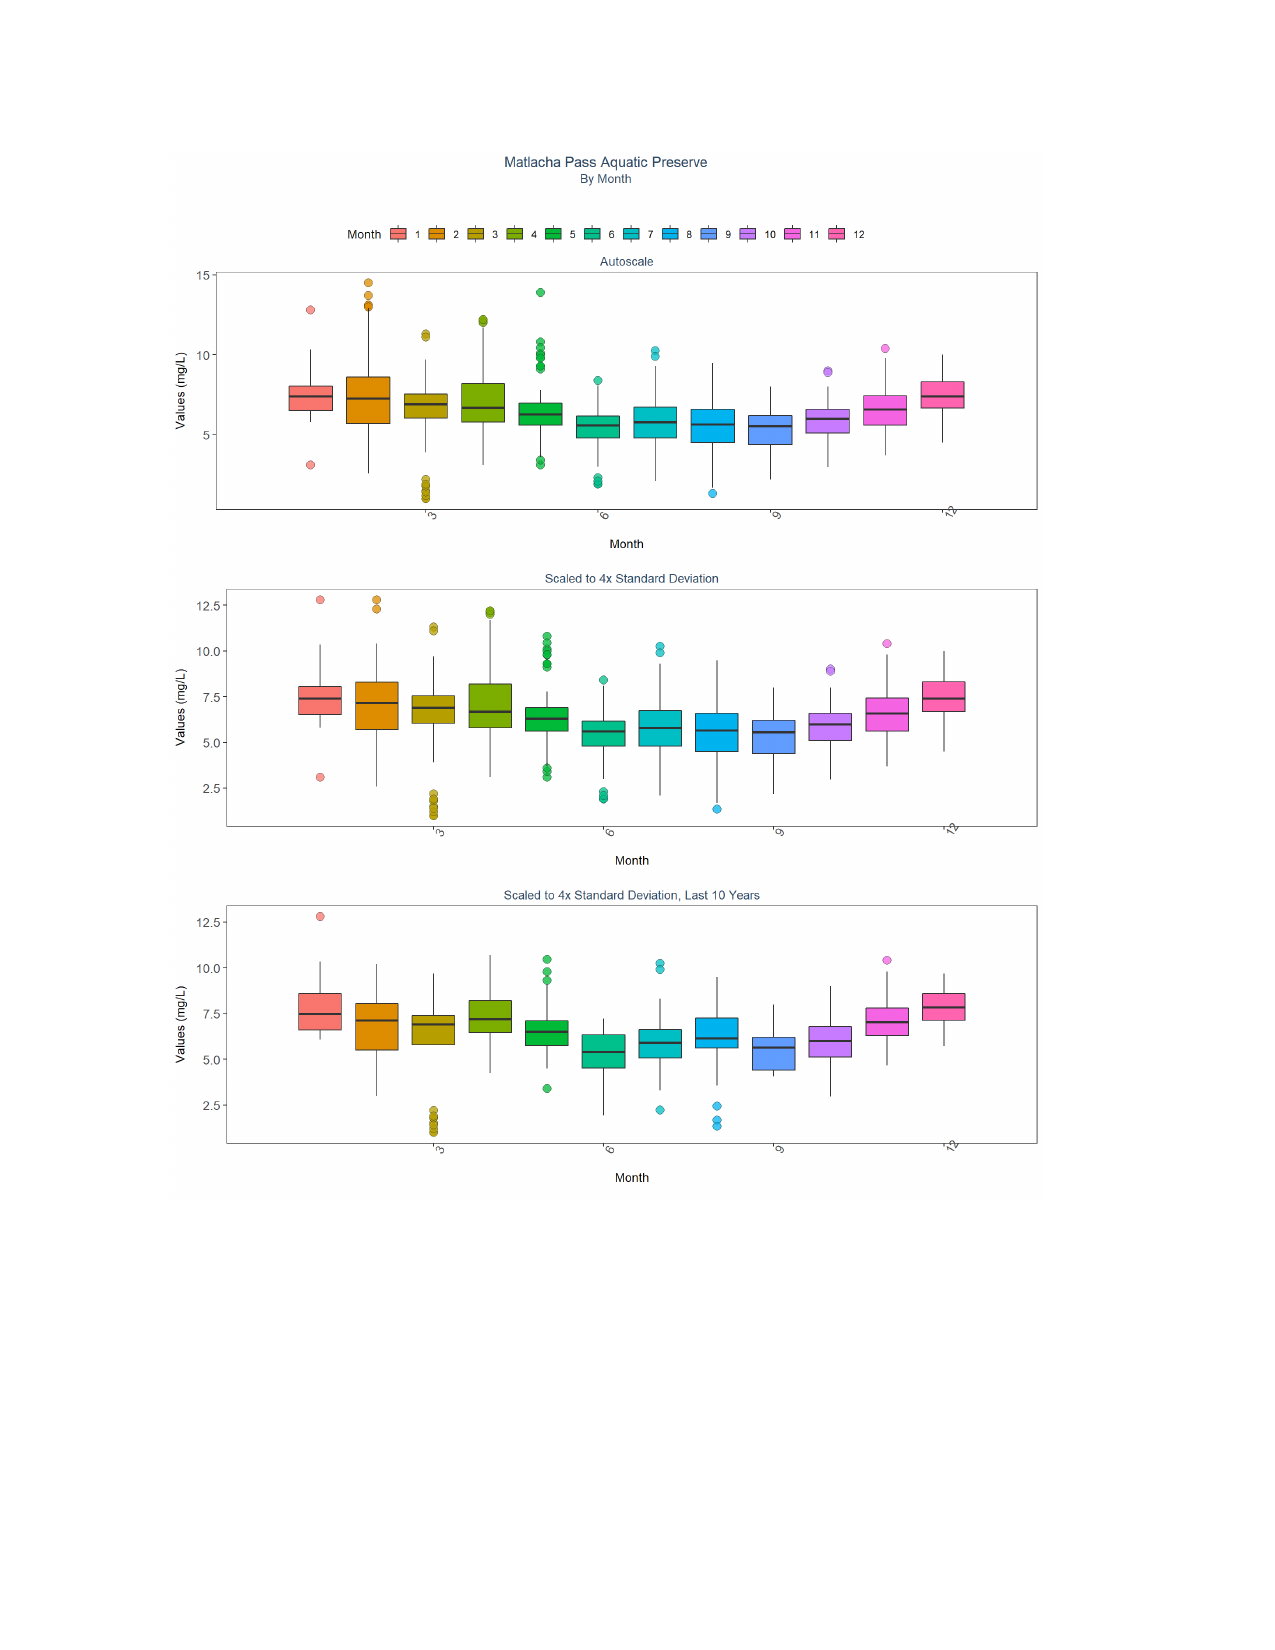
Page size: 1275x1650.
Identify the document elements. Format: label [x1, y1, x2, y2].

picture [168, 150, 1044, 1200]
